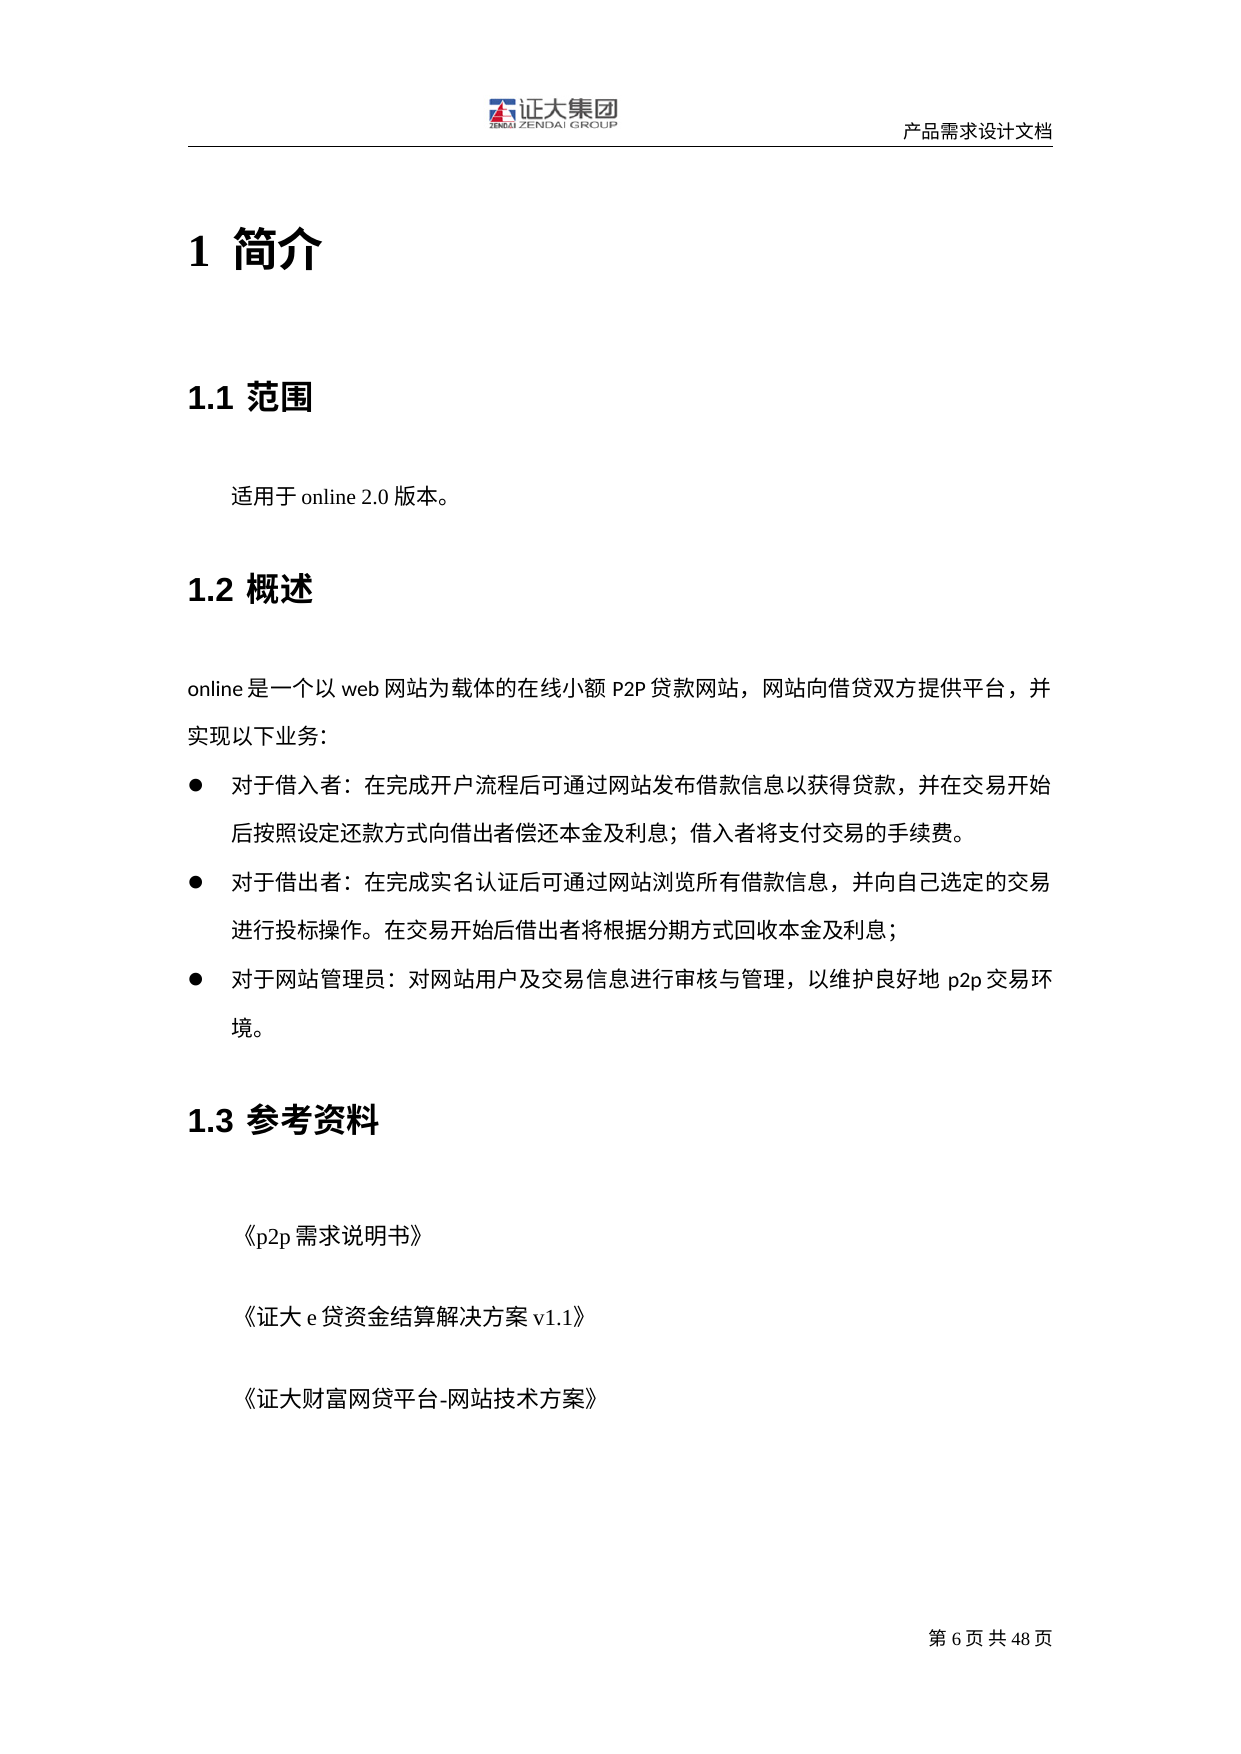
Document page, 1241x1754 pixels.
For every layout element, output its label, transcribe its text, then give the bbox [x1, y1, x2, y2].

text 适用于online 2.0 版本。 [187, 478, 1053, 511]
text 《p2p需求说明书》 [187, 1202, 1053, 1267]
subtitle 参考资料 [187, 1086, 1053, 1151]
text online是一个以web网站为载体的在线小额P2P贷款网站，网站向借贷双方提供平台，并实现以下业务： [187, 670, 1053, 751]
list 对于网站管理员：对网站用户及交易信息进行审核与管理，以维护良好地p2p交易环境。 [187, 961, 1053, 1043]
list 对于借入者：在完成开户流程后可通过网站发布借款信息以获得贷款，并在交易开始后按照设定还款方式向借出者偿还本金及利息；借入者将支付交易的手续费。 [187, 767, 1053, 848]
text 《证大e贷资金结算解决方案 v1.1》 [187, 1283, 1053, 1348]
picture [483, 88, 622, 139]
subtitle 范围 [187, 362, 1053, 427]
list 对于借出者：在完成实名认证后可通过网站浏览所有借款信息，并向自己选定的交易进行投标操作。在交易开始后借出者将根据分期方式回收本金及利息； [187, 864, 1053, 946]
subtitle 简介 [187, 197, 1053, 295]
text 《证大财富网贷平台-网站技术方案》 [187, 1365, 1053, 1430]
subtitle 概述 [187, 554, 1053, 619]
